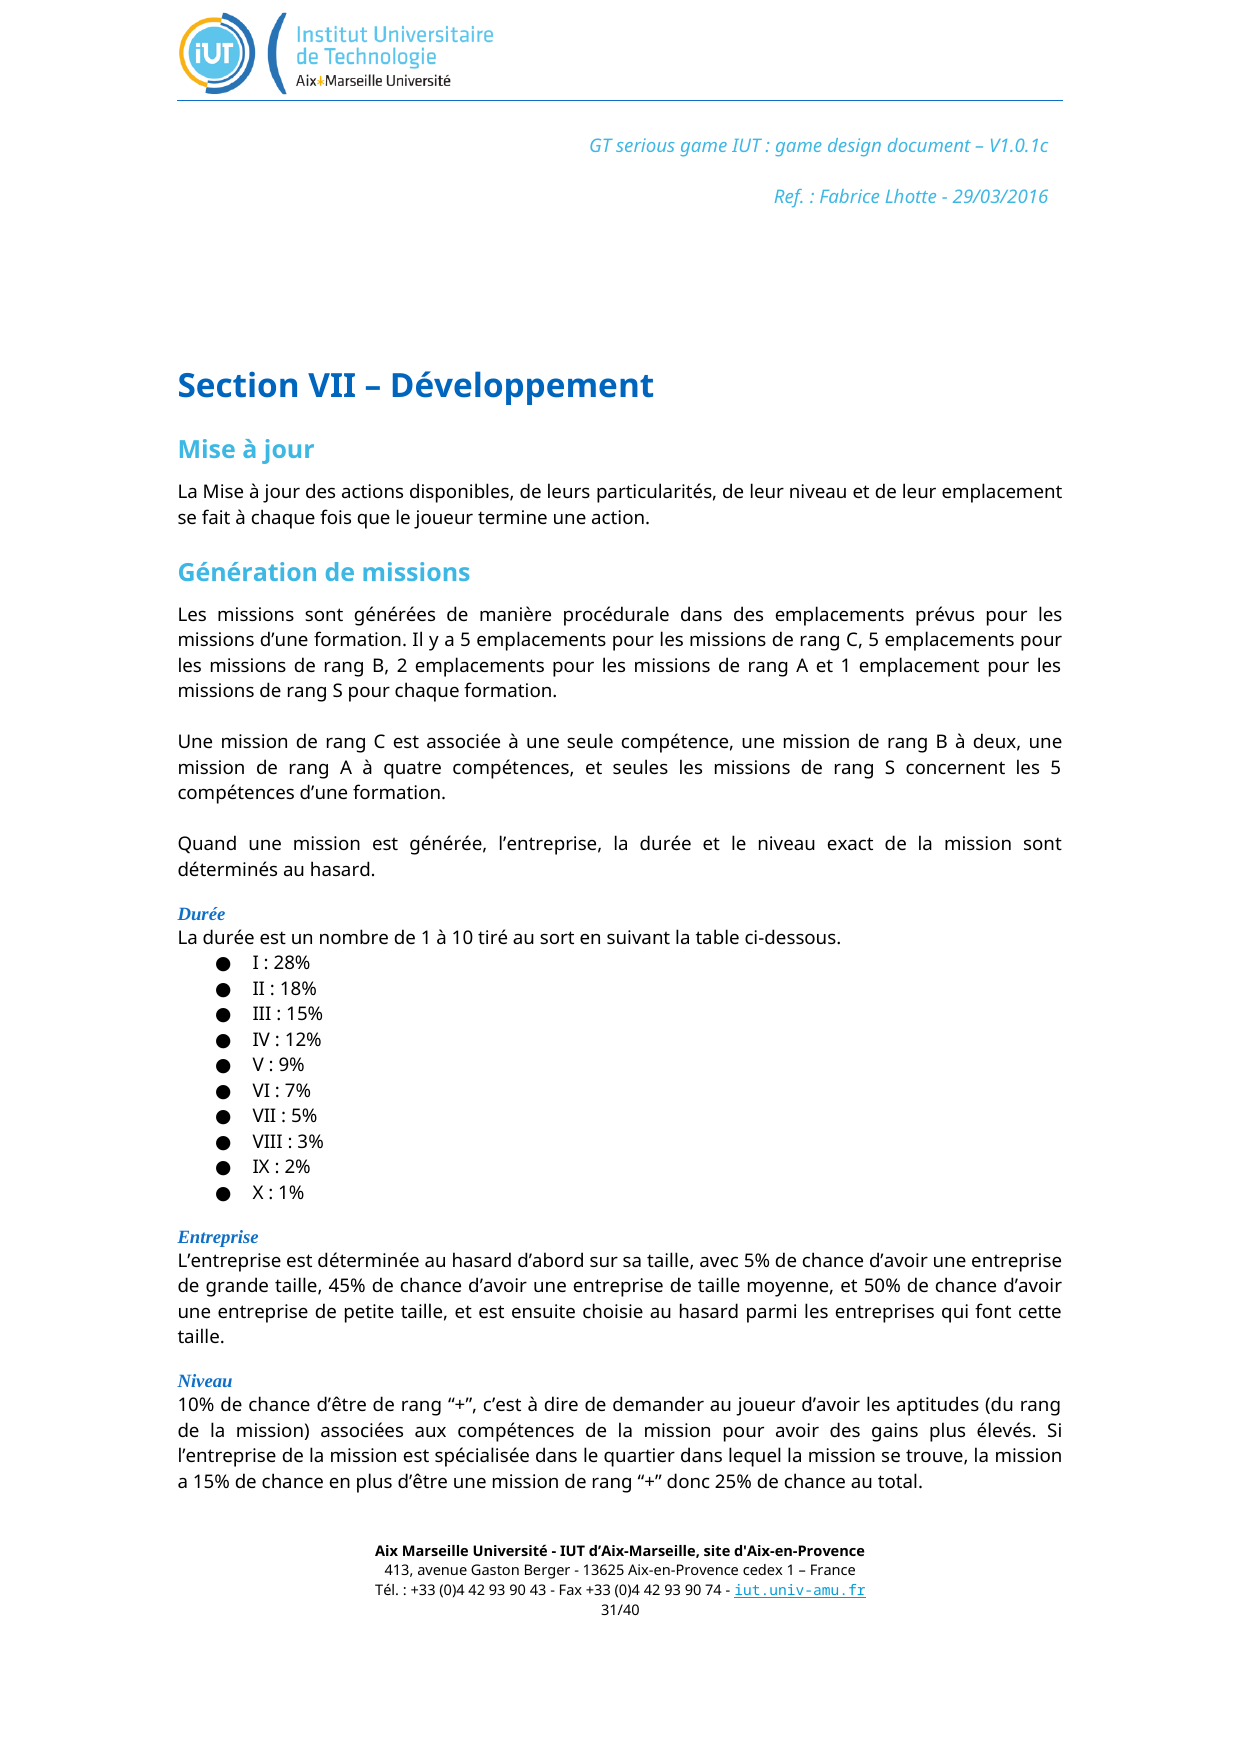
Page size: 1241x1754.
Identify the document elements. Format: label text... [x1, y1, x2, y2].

list VI : 7% [215, 1077, 1063, 1103]
subtitle Niveau [177, 1370, 1063, 1392]
subtitle Mise à jour [177, 432, 1063, 466]
text L’entreprise est déterminée au hasard d’abord sur sa taille, avec 5% de chance d’avoir une entreprise de grande taille, 45% de chance d’avoir une entreprise de taille moyenne, et 50% de chance d’avoir une entreprise de petite taille, et est ensuite choisie au hasard parmi les entreprises qui font cette taille. [177, 1247, 1063, 1349]
picture [176, 0, 521, 106]
text 10% de chance d’être de rang “+”, c’est à dire de demander au joueur d’avoir les aptitudes (du rang de la mission) associées aux compétences de la mission pour avoir des gains plus élevés. Si l’entreprise de la mission est spécialisée dans le quartier dans lequel la mission se trouve, la mission a 15% de chance en plus d’être une mission de rang “+” donc 25% de chance au total. [177, 1392, 1063, 1494]
list VIII : 3% [215, 1128, 1063, 1154]
text La Mise à jour des actions disponibles, de leurs particularités, de leur niveau et de leur emplacement se fait à chaque fois que le joueur termine une action. [177, 478, 1063, 529]
subtitle Section VII – Développement [177, 361, 1063, 407]
list IX : 2% [215, 1154, 1063, 1179]
list II : 18% [215, 975, 1063, 1001]
subtitle Entreprise [177, 1226, 1063, 1247]
text Une mission de rang C est associée à une seule compétence, une mission de rang B à deux, une mission de rang A à quatre compétences, et seules les missions de rang S concernent les 5 compétences d’une formation. [177, 729, 1063, 805]
subtitle Génération de missions [177, 554, 1063, 588]
subtitle Durée [177, 903, 1063, 924]
list I : 28% [215, 950, 1063, 975]
list X : 1% [215, 1179, 1063, 1205]
list IV : 12% [215, 1026, 1063, 1052]
list VII : 5% [215, 1103, 1063, 1128]
text Les missions sont générées de manière procédurale dans des emplacements prévus pour les missions d’une formation. Il y a 5 emplacements pour les missions de rang C, 5 emplacements pour les missions de rang B, 2 emplacements pour les missions de rang A et 1 emplacement pour les missions de rang S pour chaque formation. [177, 601, 1063, 703]
list V : 9% [215, 1052, 1063, 1077]
list III : 15% [215, 1001, 1063, 1026]
text La durée est un nombre de 1 à 10 tiré au sort en suivant la table ci-dessous. [177, 924, 1063, 950]
text Quand une mission est générée, l’entreprise, la durée et le niveau exact de la mission sont déterminés au hasard. [177, 831, 1063, 882]
